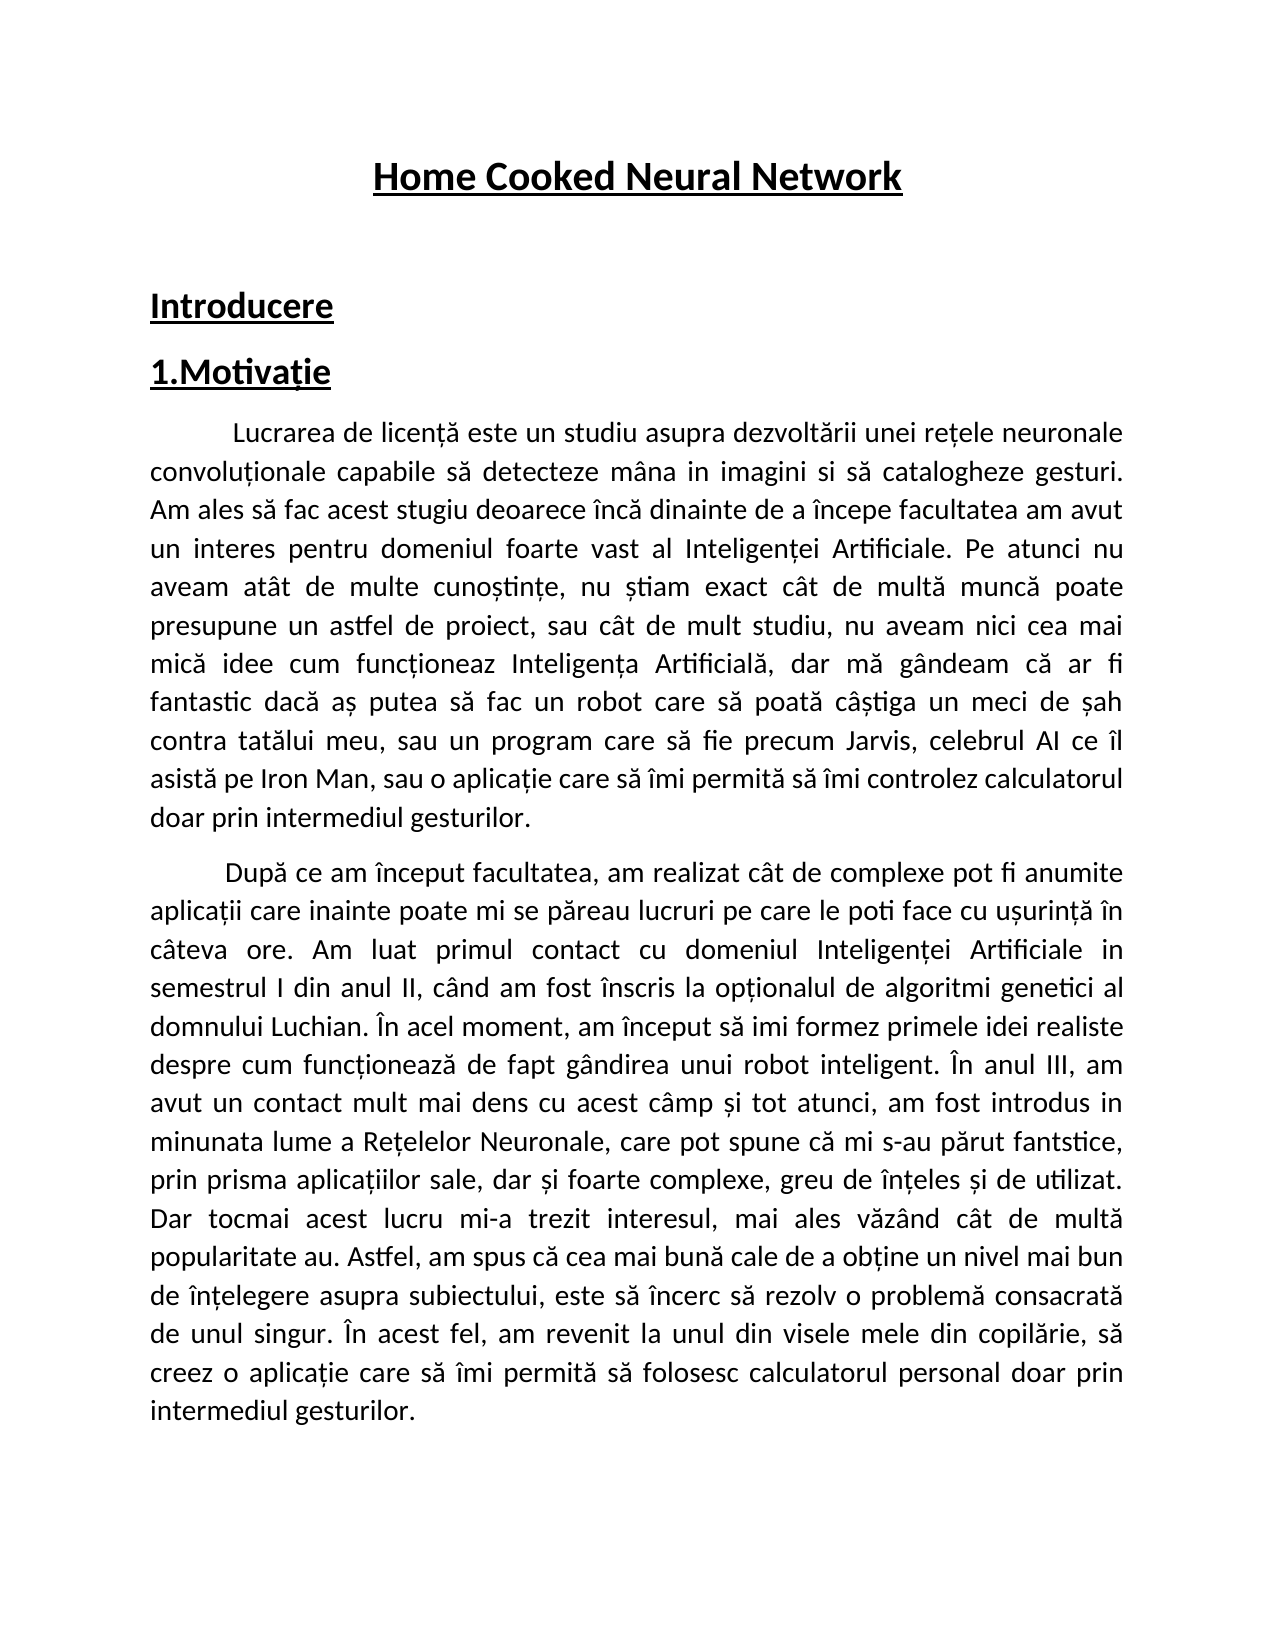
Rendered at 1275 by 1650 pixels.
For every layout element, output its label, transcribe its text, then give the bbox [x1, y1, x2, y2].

text Lucrarea de licență este un studiu asupra dezvoltării unei rețele neuronale convoluționale capabile să detecteze mâna in imagini si să catalogheze gesturi. Am ales să fac acest stugiu deoarece încă dinainte de a începe facultatea am avut un interes pentru domeniul foarte vast al Inteligenței Artificiale. Pe atunci nu aveam atât de multe cunoștințe, nu știam exact cât de multă muncă poate presupune un astfel de proiect, sau cât de mult studiu, nu aveam nici cea mai mică idee cum funcționeaz Inteligența Artificială, dar mă gândeam că ar fi fantastic dacă aș putea să fac un robot care să poată câștiga un meci de șah contra tatălui meu, sau un program care să fie precum Jarvis, celebrul AI ce îl asistă pe Iron Man, sau o aplicație care să îmi permită să îmi controlez calculatorul doar prin intermediul gesturilor. [150, 414, 1125, 834]
text După ce am început facultatea, am realizat cât de complexe pot fi anumite aplicații care inainte poate mi se păreau lucruri pe care le poti face cu ușurință în câteva ore. Am luat primul contact cu domeniul Inteligenței Artificiale in semestrul I din anul II, când am fost înscris la opționalul de algoritmi genetici al domnului Luchian. În acel moment, am început să imi formez primele idei realiste despre cum funcționează de fapt gândirea unui robot inteligent. În anul III, am avut un contact mult mai dens cu acest câmp și tot atunci, am fost introdus in minunata lume a Rețelelor Neuronale, care pot spune că mi s-au părut fantstice, prin prisma aplicațiilor sale, dar și foarte complexe, greu de înțeles și de utilizat. Dar tocmai acest lucru mi-a trezit interesul, mai ales văzând cât de multă popularitate au. Astfel, am spus că cea mai bună cale de a obține un nivel mai bun de înțelegere asupra subiectului, este să încerc să rezolv o problemă consacrată de unul singur. În acest fel, am revenit la unul din visele mele din copilărie, să creez o aplicație care să îmi permită să folosesc calculatorul personal doar prin intermediul gesturilor. [150, 854, 1125, 1428]
text 1.Motivație [150, 348, 1125, 394]
text Home Cooked Neural Network [150, 150, 1125, 201]
text Introducere [150, 282, 1125, 328]
